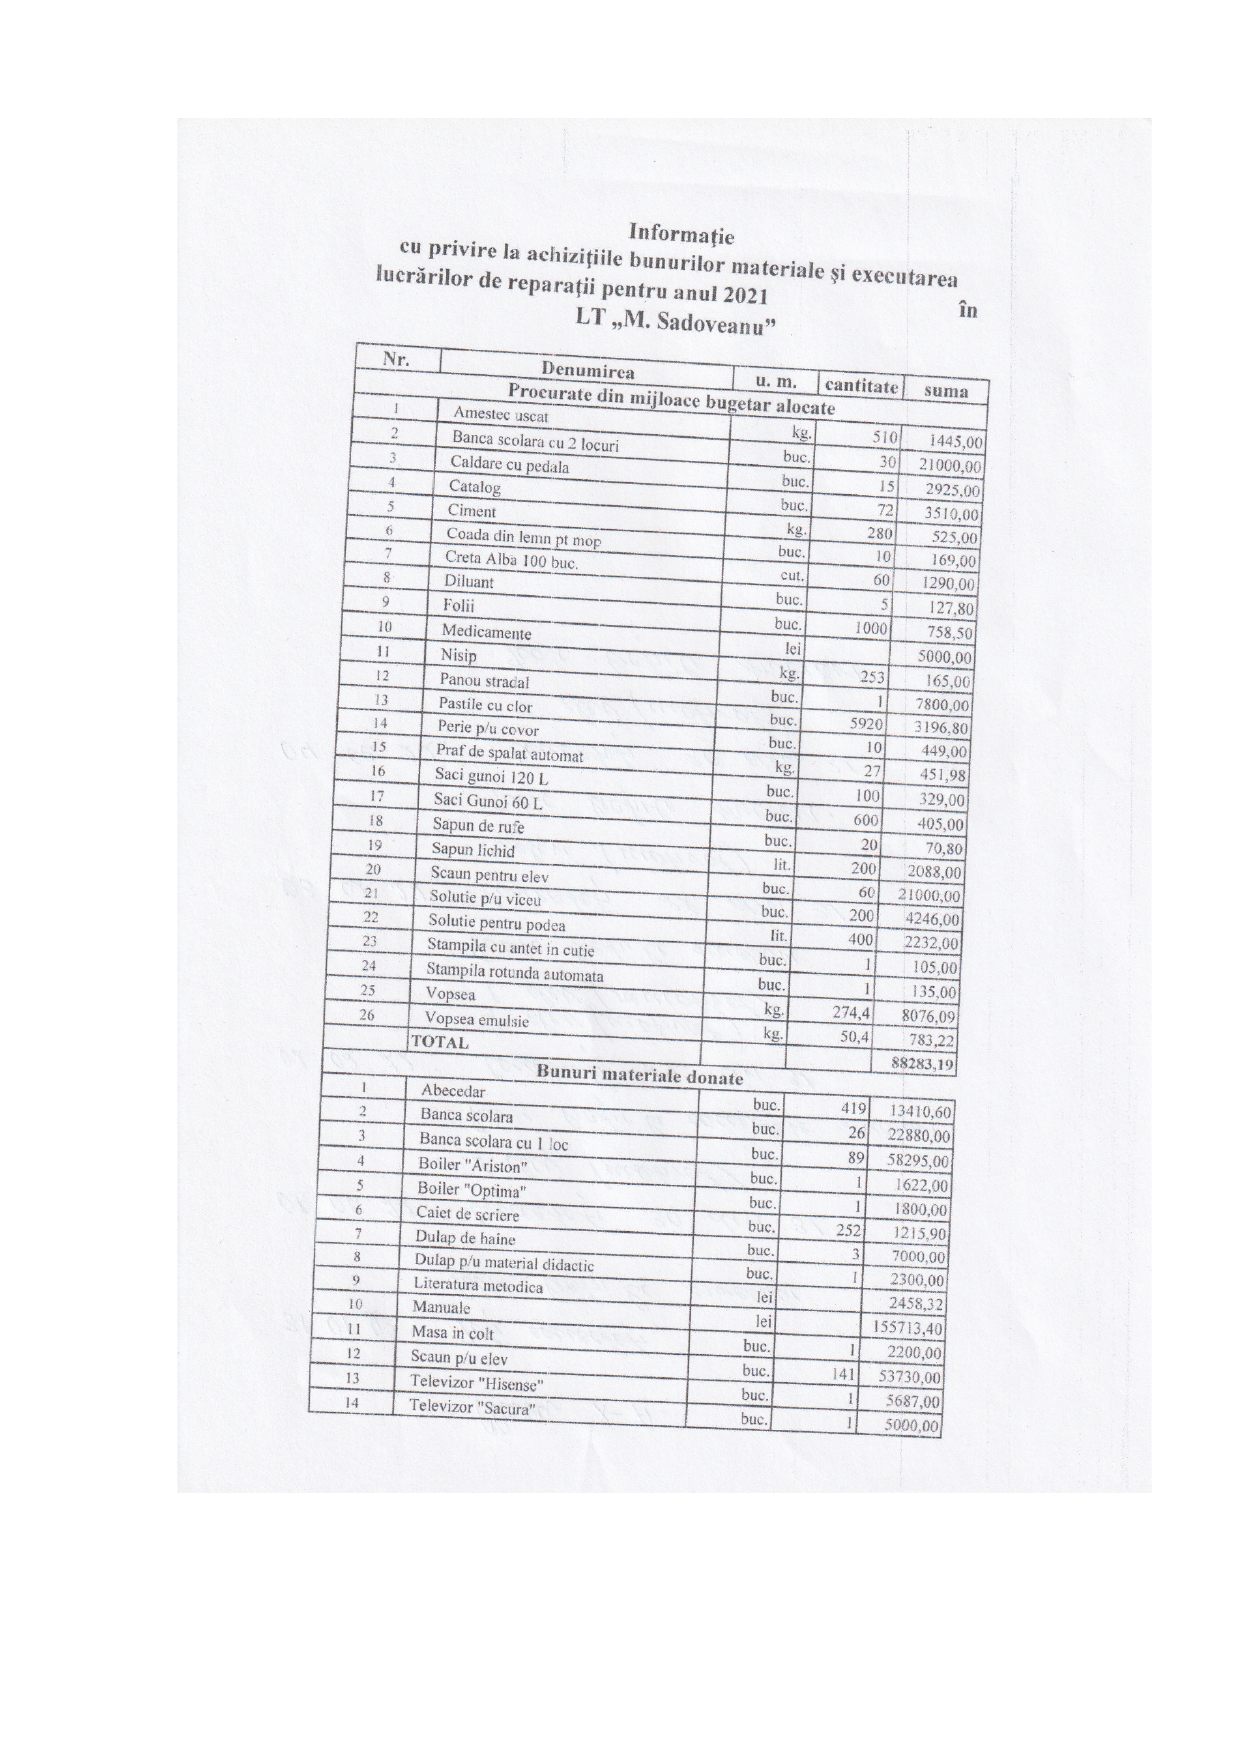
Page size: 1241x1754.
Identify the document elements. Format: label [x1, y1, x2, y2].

picture [177, 118, 1152, 1493]
